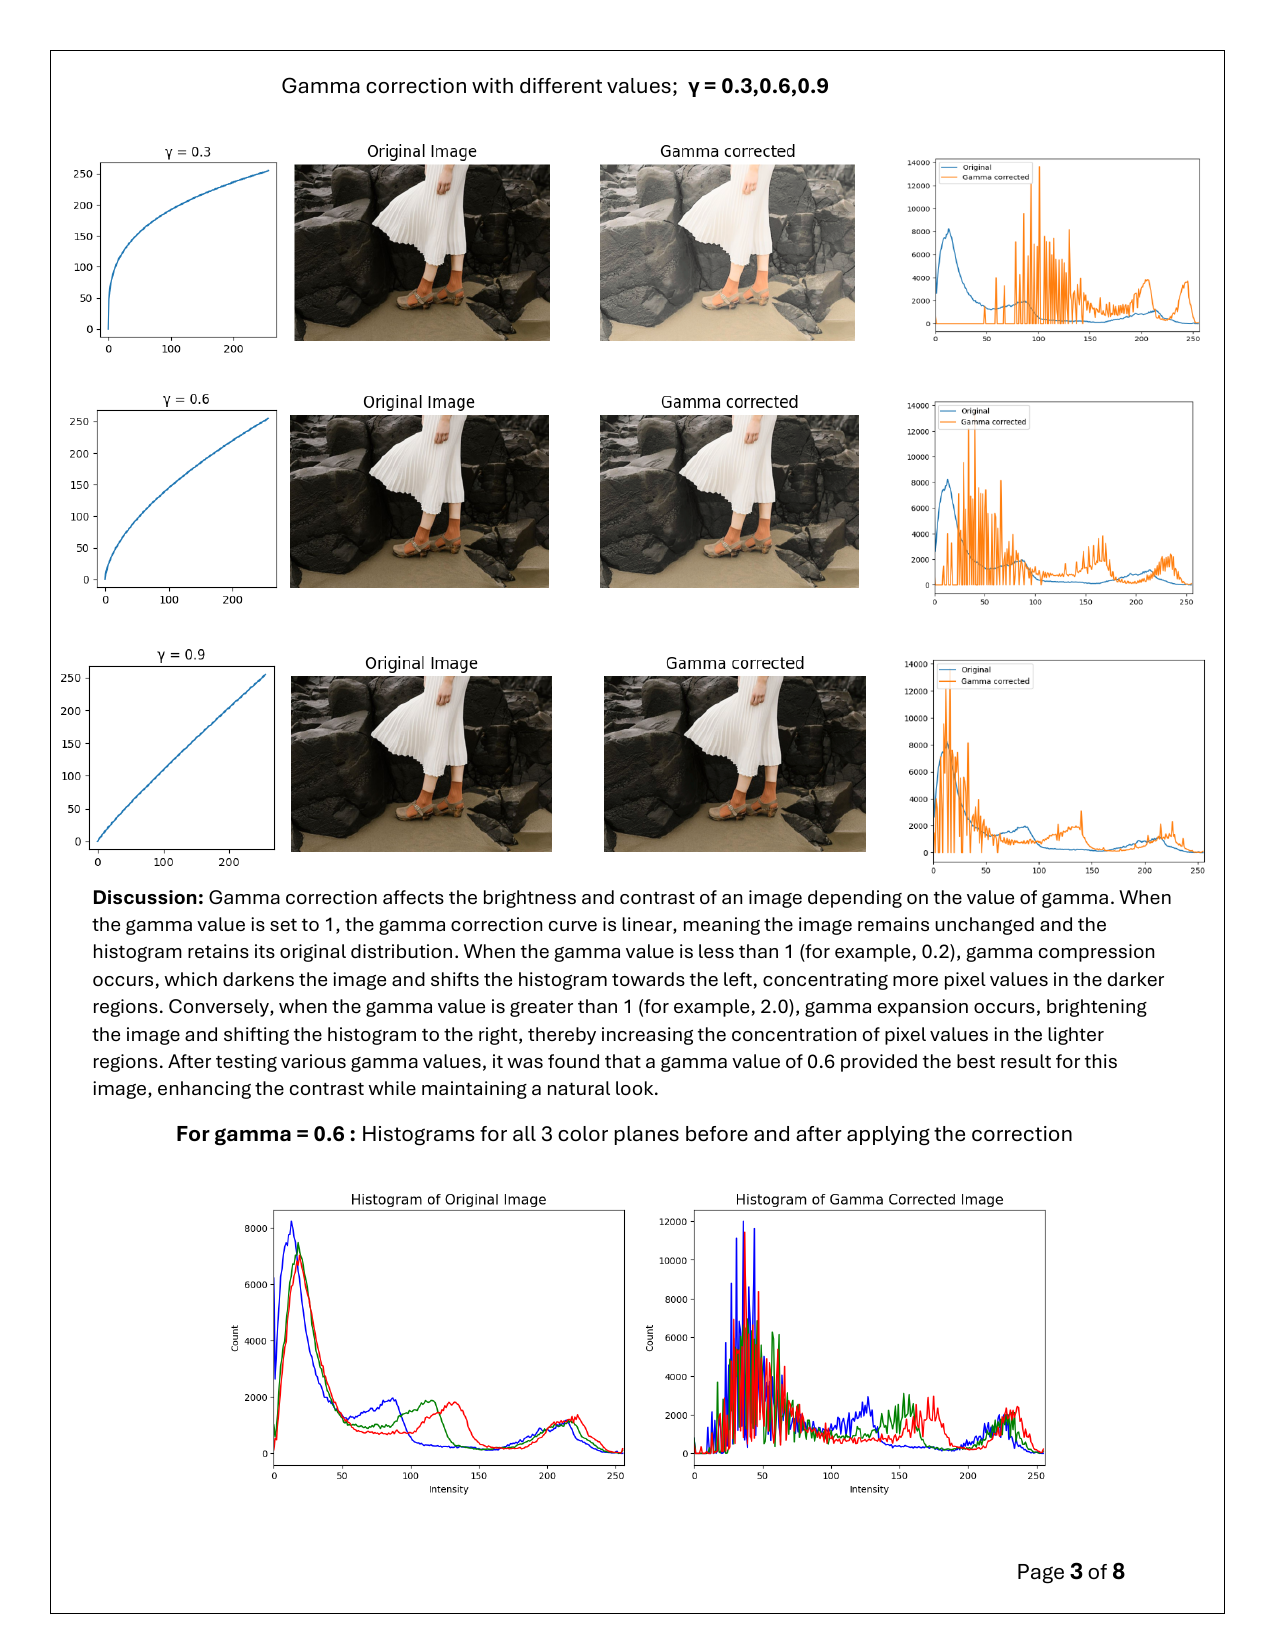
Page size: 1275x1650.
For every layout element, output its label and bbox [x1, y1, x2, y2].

picture [286, 134, 863, 350]
picture [52, 640, 874, 876]
picture [66, 138, 283, 362]
picture [224, 1187, 1051, 1500]
picture [901, 154, 1205, 347]
picture [901, 397, 1198, 611]
picture [62, 385, 867, 613]
picture [898, 655, 1210, 880]
